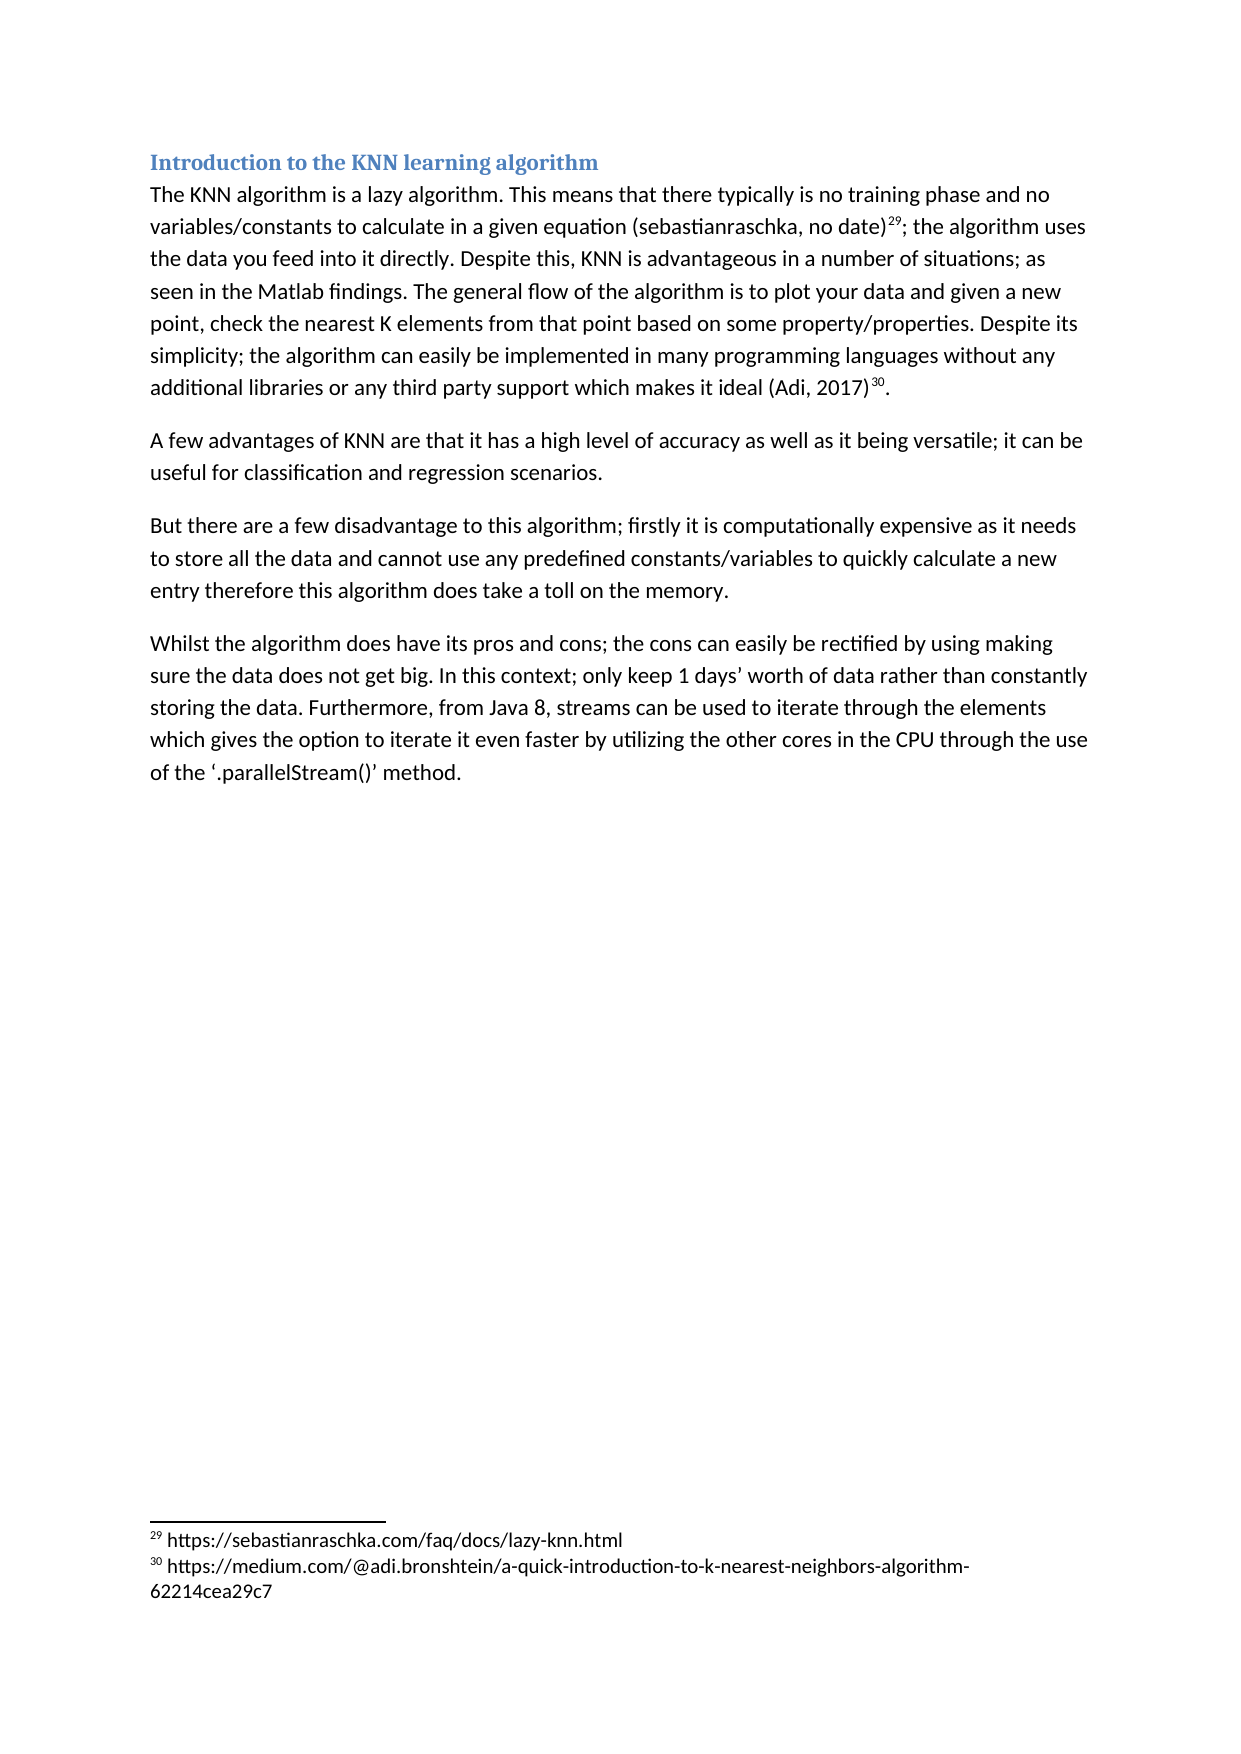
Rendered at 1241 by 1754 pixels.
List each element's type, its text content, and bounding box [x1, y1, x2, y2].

text But there are a few disadvantage to this algorithm; firstly it is computationally expensive as it needs to store all the data and cannot use any predefined constants/variables to quickly calculate a new entry therefore this algorithm does take a toll on the memory. [150, 512, 1090, 604]
subtitle Introduction to the KNN learning algorithm [150, 150, 1090, 176]
text The KNN algorithm is a lazy algorithm. This means that there typically is no training phase and no variables/constants to calculate in a given equation (sebastianraschka, no date); the algorithm uses the data you feed into it directly. Despite this, KNN is advantageous in a number of situations; as seen in the Matlab findings. The general flow of the algorithm is to plot your data and given a new point, check the nearest K elements from that point based on some property/properties. Despite its simplicity; the algorithm can easily be implemented in many programming languages without any additional libraries or any third party support which makes it ideal (Adi, 2017). [150, 180, 1090, 401]
text Whilst the algorithm does have its pros and cons; the cons can easily be rectified by using making sure the data does not get big. In this context; only keep 1 days’ worth of data rather than constantly storing the data. Furthermore, from Java 8, streams can be used to iterate through the elements which gives the option to iterate it even faster by utilizing the other cores in the CPU through the use of the ‘.parallelStream()’ method. [150, 629, 1090, 786]
text A few advantages of KNN are that it has a high level of accuracy as well as it being versatile; it can be useful for classification and regression scenarios. [150, 426, 1090, 487]
